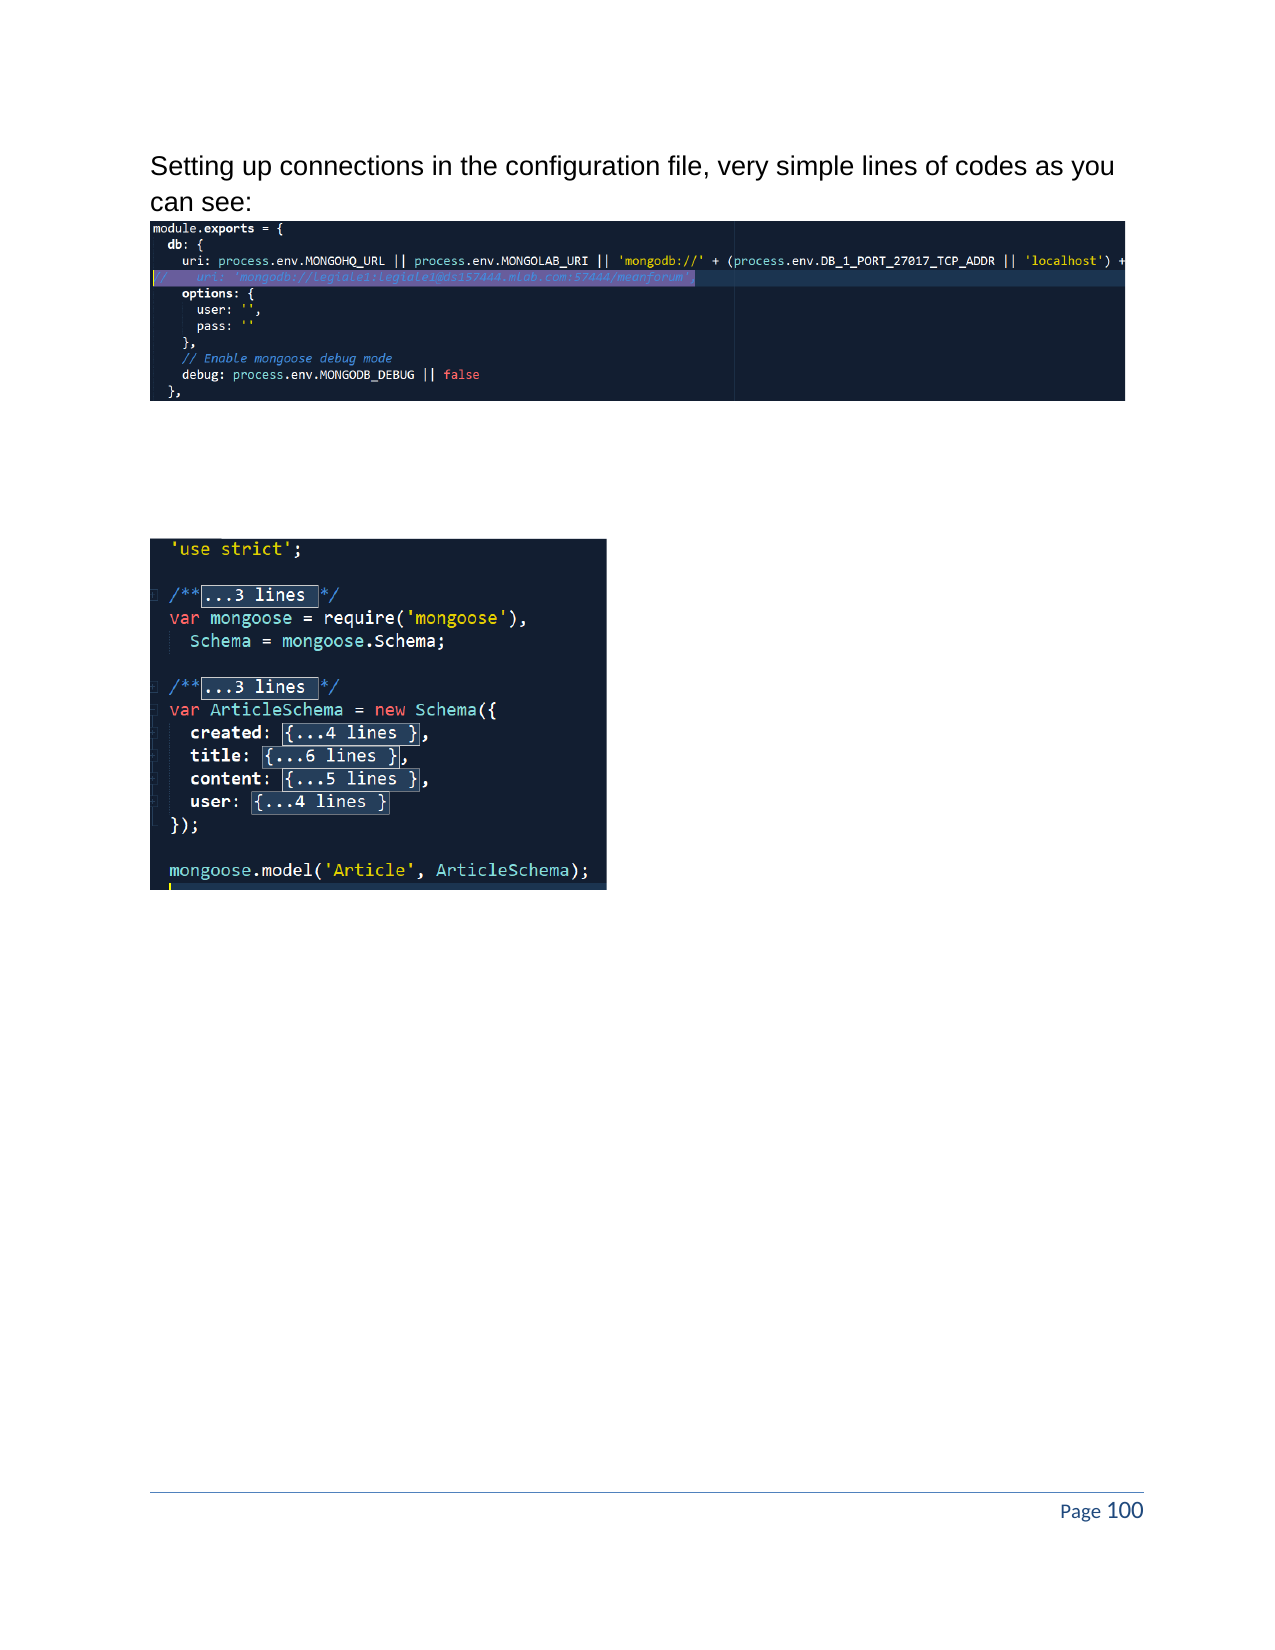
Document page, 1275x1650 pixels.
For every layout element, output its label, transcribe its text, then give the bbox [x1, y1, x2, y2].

picture [150, 538, 607, 890]
picture [150, 221, 1125, 401]
